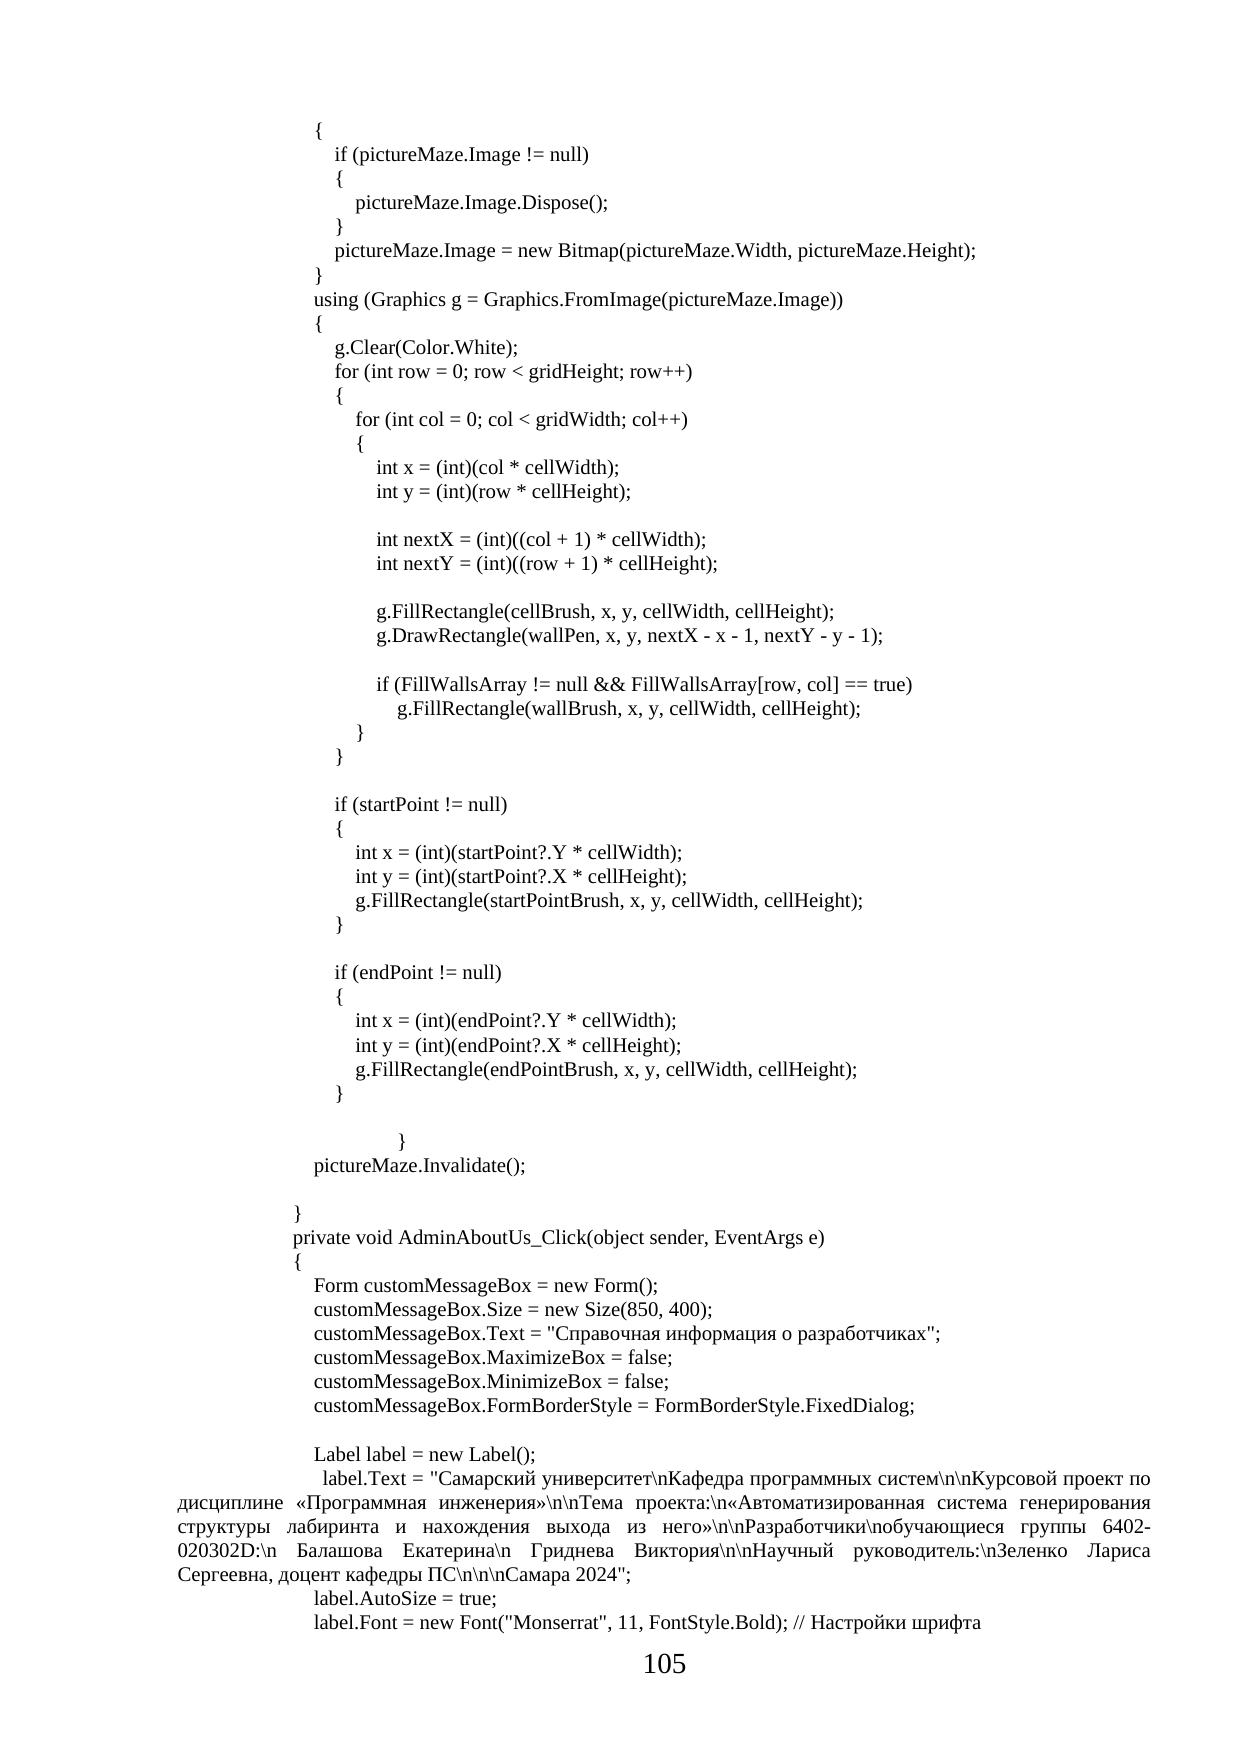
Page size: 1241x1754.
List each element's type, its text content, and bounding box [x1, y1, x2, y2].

text if (FillWallsArray != null && FillWallsArray[row, col] == true) [177, 672, 1152, 696]
text pictureMaze.Invalidate(); [177, 1153, 1152, 1177]
text { [177, 383, 1152, 407]
text customMessageBox.FormBorderStyle = FormBorderStyle.FixedDialog; [177, 1393, 1152, 1417]
text } [177, 720, 1152, 744]
text customMessageBox.MinimizeBox = false; [177, 1369, 1152, 1393]
text customMessageBox.MaximizeBox = false; [177, 1345, 1152, 1369]
text if (pictureMaze.Image != null) [177, 142, 1152, 166]
text } [177, 744, 1152, 768]
text private void AdminAboutUs_Click(object sender, EventArgs e) [177, 1225, 1152, 1249]
text using (Graphics g = Graphics.FromImage(pictureMaze.Image)) [177, 287, 1152, 311]
text label.Text = "Самарский университет\nКафедра программных систем\n\nКурсовой проект по дисциплине «Программная инженерия»\n\nТема проекта:\n«Автоматизированная система генерирования структуры лабиринта и нахождения выхода из него»\n\nРазработчики\nобучающиеся группы 6402-020302D:\n Балашова Екатерина\n Гриднева Виктория\n\nНаучный руководитель:\nЗеленко Лариса Сергеевна, доцент кафедры ПС\n\n\nСамара 2024"; [177, 1466, 1152, 1586]
text int y = (int)(row * cellHeight); [177, 479, 1152, 503]
text g.FillRectangle(endPointBrush, x, y, cellWidth, cellHeight); [177, 1057, 1152, 1081]
text Label label = new Label(); [177, 1442, 1152, 1466]
text for (int col = 0; col < gridWidth; col++) [177, 407, 1152, 431]
text g.FillRectangle(wallBrush, x, y, cellWidth, cellHeight); [177, 696, 1152, 720]
text for (int row = 0; row < gridHeight; row++) [177, 359, 1152, 383]
text label.AutoSize = true; [177, 1586, 1152, 1610]
text if (startPoint != null) [177, 792, 1152, 816]
text g.Clear(Color.White); [177, 335, 1152, 359]
text int x = (int)(startPoint?.Y * cellWidth); [177, 840, 1152, 864]
text { [177, 118, 1152, 142]
text { [177, 431, 1152, 455]
text pictureMaze.Image = new Bitmap(pictureMaze.Width, pictureMaze.Height); [177, 238, 1152, 262]
text } [177, 1081, 1152, 1105]
text int x = (int)(col * cellWidth); [177, 455, 1152, 479]
text } [177, 262, 1152, 287]
text } [177, 912, 1152, 936]
text Form customMessageBox = new Form(); [177, 1273, 1152, 1297]
text int nextY = (int)((row + 1) * cellHeight); [177, 551, 1152, 575]
text { [177, 816, 1152, 840]
text int x = (int)(endPoint?.Y * cellWidth); [177, 1008, 1152, 1032]
text g.DrawRectangle(wallPen, x, y, nextX - x - 1, nextY - y - 1); [177, 623, 1152, 647]
text pictureMaze.Image.Dispose(); [177, 190, 1152, 214]
text } [177, 214, 1152, 238]
text customMessageBox.Text = "Справочная информация о разработчиках"; [177, 1321, 1152, 1345]
text g.FillRectangle(cellBrush, x, y, cellWidth, cellHeight); [177, 599, 1152, 623]
text { [177, 166, 1152, 190]
text int y = (int)(startPoint?.X * cellHeight); [177, 864, 1152, 888]
text { [177, 311, 1152, 335]
text if (endPoint != null) [177, 960, 1152, 984]
text } [177, 1129, 1152, 1153]
text int nextX = (int)((col + 1) * cellWidth); [177, 527, 1152, 551]
text } [177, 1201, 1152, 1225]
text { [177, 1249, 1152, 1273]
text { [177, 984, 1152, 1008]
text label.Font = new Font("Monserrat", 11, FontStyle.Bold); // Настройки шрифта [177, 1610, 1152, 1634]
text g.FillRectangle(startPointBrush, x, y, cellWidth, cellHeight); [177, 888, 1152, 912]
text int y = (int)(endPoint?.X * cellHeight); [177, 1032, 1152, 1057]
text customMessageBox.Size = new Size(850, 400); [177, 1297, 1152, 1321]
